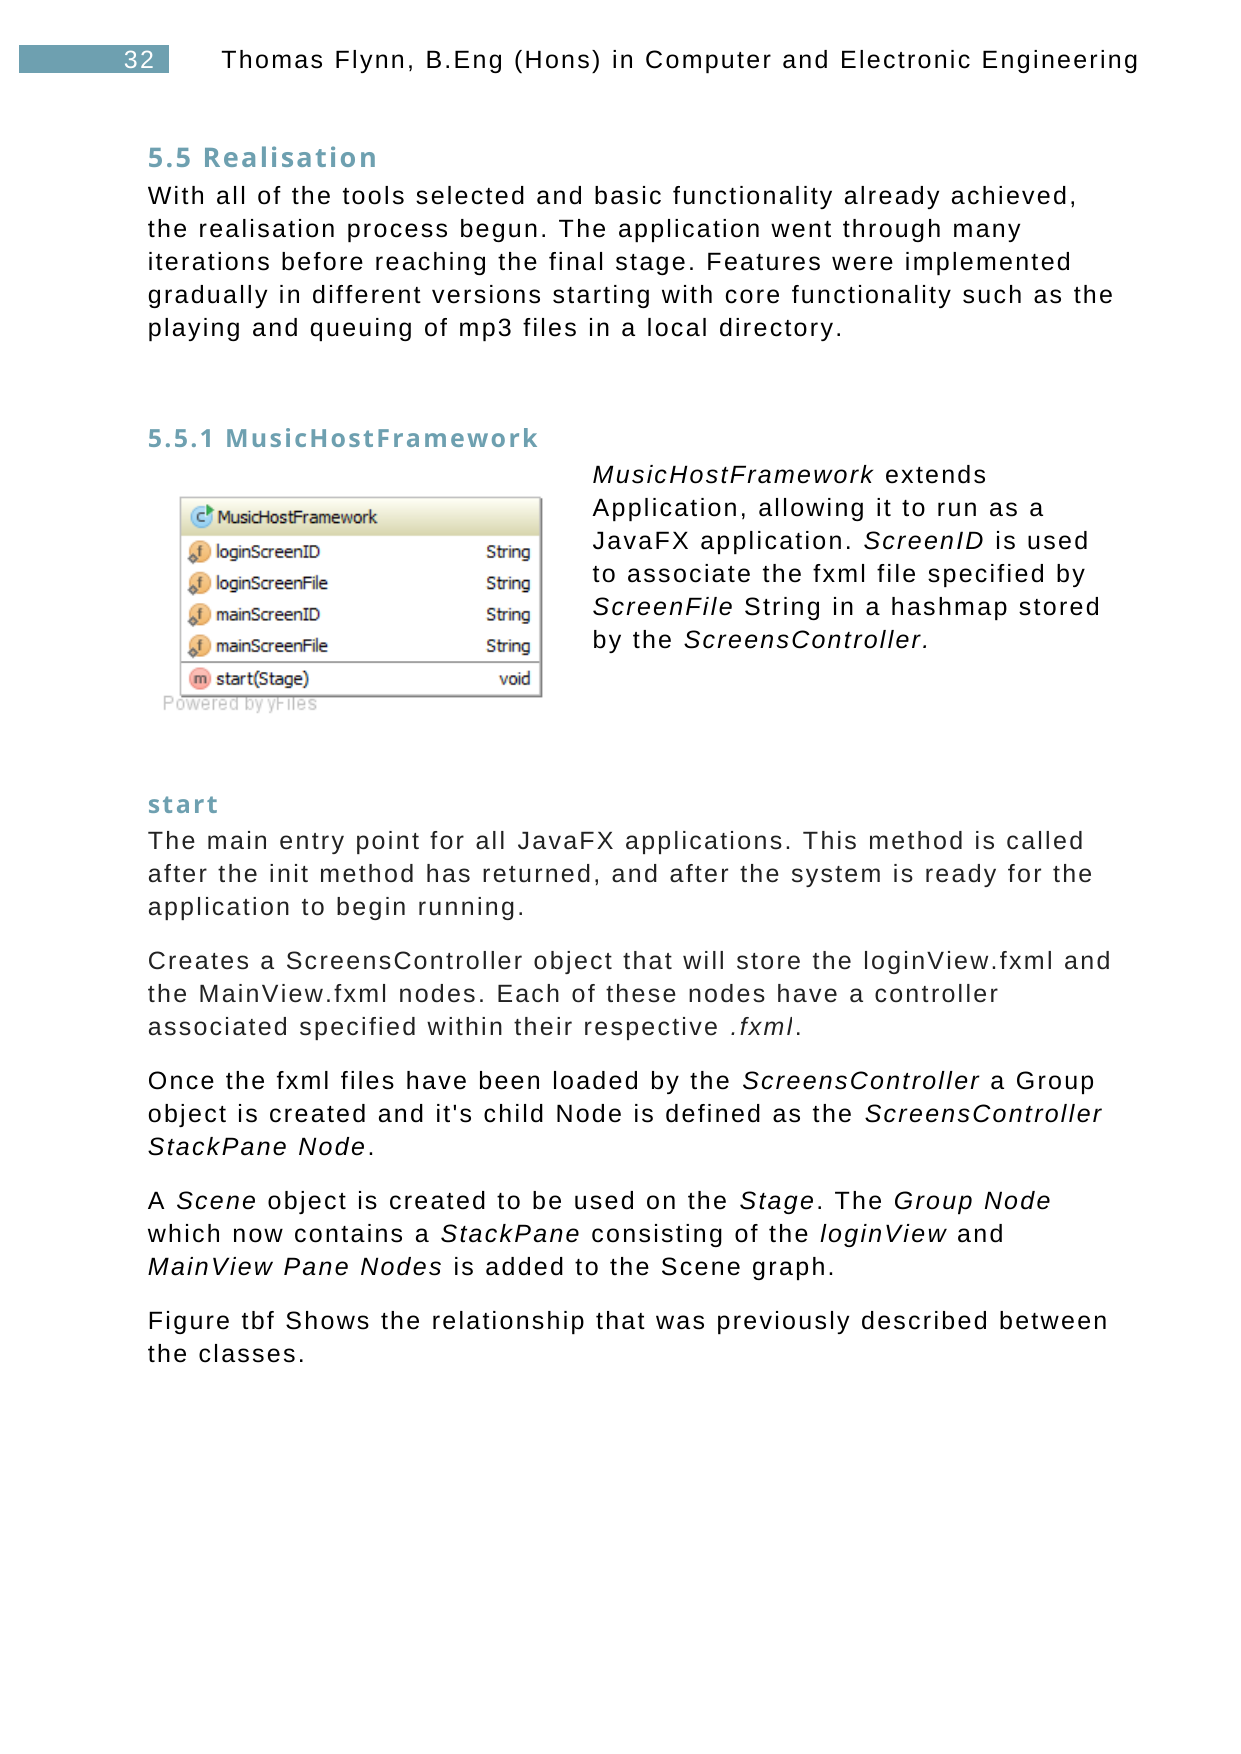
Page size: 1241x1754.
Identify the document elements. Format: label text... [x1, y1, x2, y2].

text Figure tbf Shows the relationship that was previously described between the classes. [148, 1306, 1122, 1401]
text Creates a ScreensController object that will store the loginView.fxml and the MainView.fxml nodes. Each of these nodes have a controller associated specified within their respective .fxml. [148, 946, 1122, 1041]
picture [147, 464, 574, 729]
text A Scene object is created to be used on the Stage. The Group Node which now contains a StackPane consisting of the loginView and MainView Pane Nodes is added to the Scene graph. [148, 1186, 1122, 1281]
text With all of the tools selected and basic functionality already achieved, the realisation process begun. The application went through many iterations before reaching the final stage. Features were implemented gradually in different versions starting with core functionality such as the playing and queuing of mp3 files in a local directory. [148, 181, 1122, 342]
subtitle start [148, 787, 1122, 821]
text The main entry point for all JavaFX applications. This method is called after the init method has returned, and after the system is ready for the application to begin running. [148, 826, 1122, 921]
text Once the fxml files have been loaded by the ScreensController a Group object is created and it's child Node is defined as the ScreensController StackPane Node. [148, 1066, 1122, 1161]
text MusicHostFramework extends Application, allowing it to run as a JavaFX application. ScreenID is used to associate the fxml file specified by ScreenFile String in a hashmap stored by the ScreensController. [148, 460, 1122, 654]
subtitle 5.5.1 MusicHostFramework [148, 421, 1122, 455]
subtitle 5.5 Realisation [148, 139, 1122, 176]
